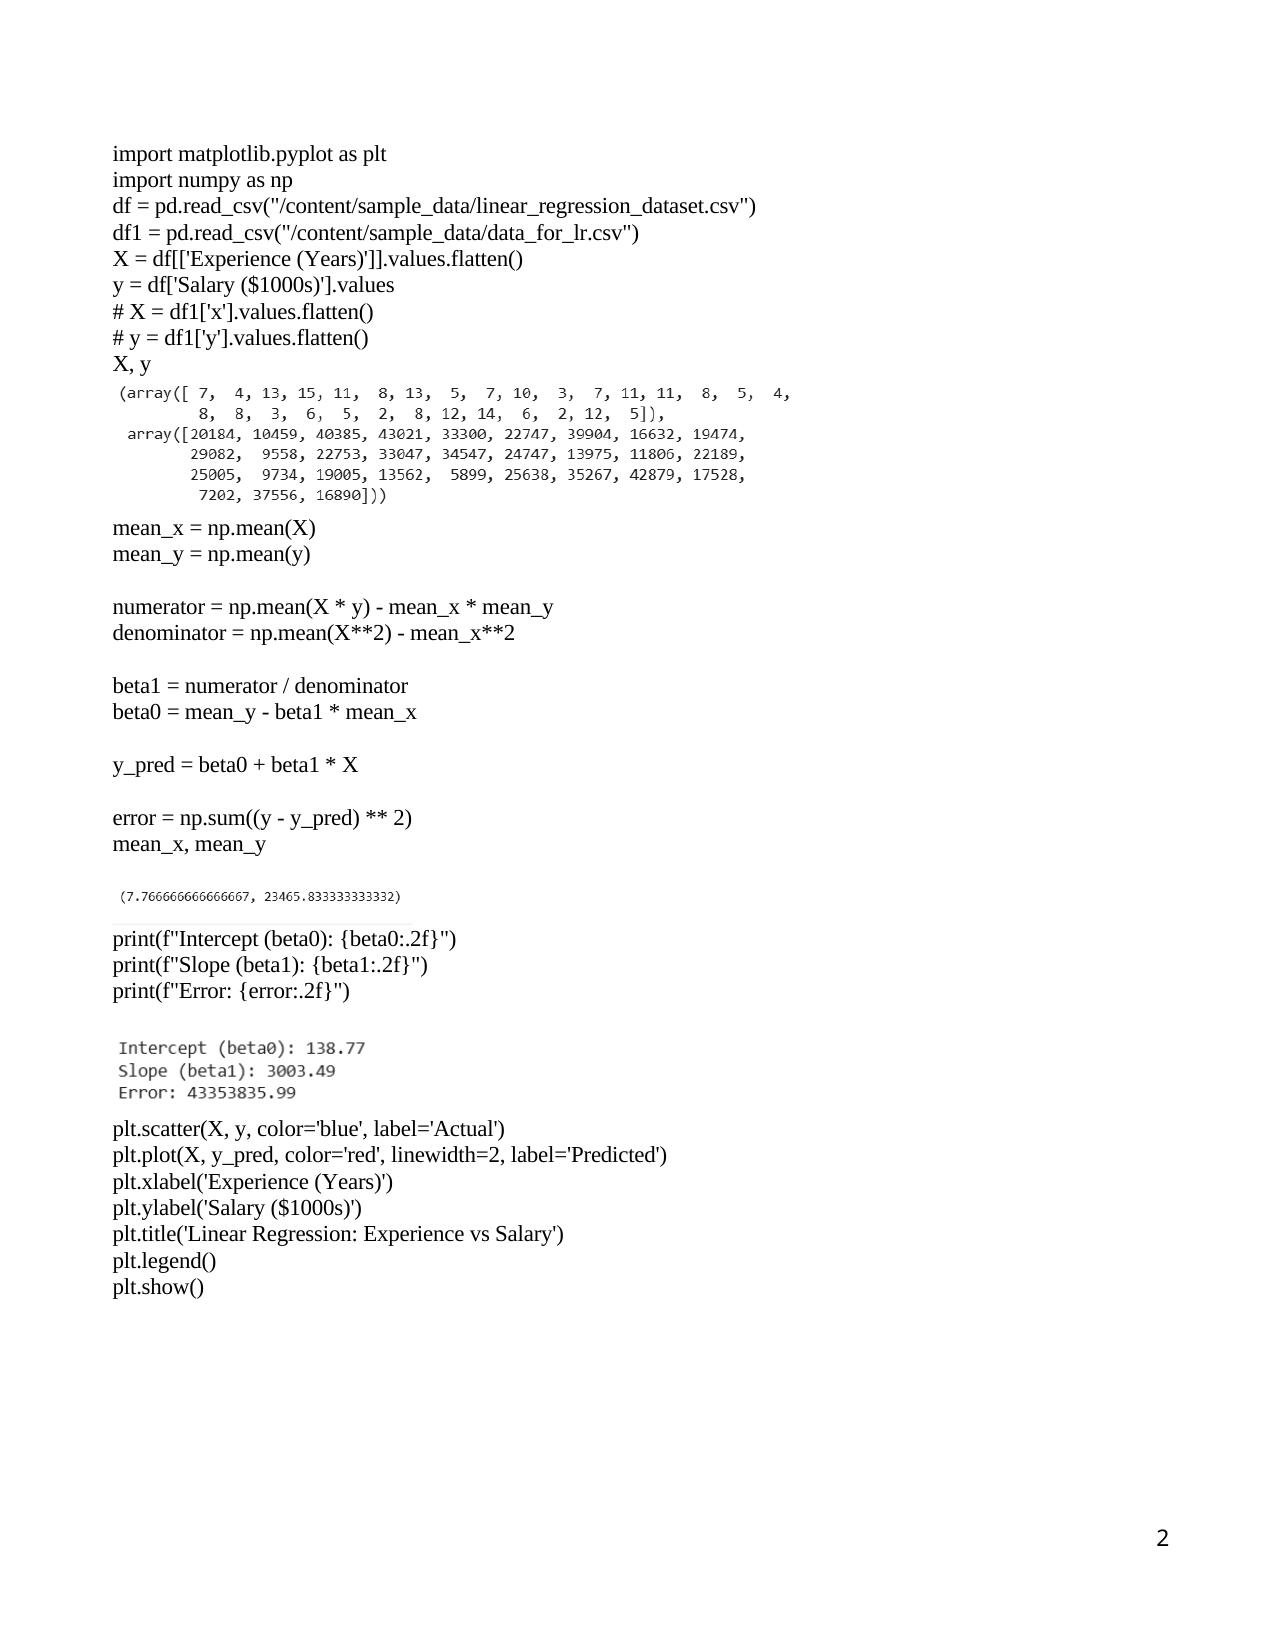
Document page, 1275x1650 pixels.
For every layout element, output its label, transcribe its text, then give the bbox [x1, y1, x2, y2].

text import matplotlib.pyplot as plt [112, 139, 1162, 166]
text # y = df1['y'].values.flatten() [112, 324, 1162, 350]
text df1 = pd.read_csv("/content/sample_data/data_for_lr.csv") [112, 219, 1162, 245]
text X = df[['Experience (Years)']].values.flatten() [112, 245, 1162, 271]
text plt.scatter(X, y, color='blue', label='Actual') [112, 1115, 1162, 1141]
text denominator = np.mean(X**2) - mean_x**2 [112, 619, 1162, 645]
text plt.title('Linear Regression: Experience vs Salary') [112, 1220, 1162, 1247]
text mean_y = np.mean(y) [112, 540, 1162, 566]
text y = df['Salary ($1000s)'].values [112, 271, 1162, 298]
text import numpy as np [112, 166, 1162, 192]
text plt.ylabel('Salary ($1000s)') [112, 1194, 1162, 1220]
text plt.legend() [112, 1247, 1162, 1273]
picture [112, 882, 413, 925]
text beta0 = mean_y - beta1 * mean_x [112, 698, 1162, 724]
text beta1 = numerator / denominator [112, 672, 1162, 698]
text plt.show() [112, 1273, 1162, 1299]
text y_pred = beta0 + beta1 * X [112, 751, 1162, 777]
picture [112, 376, 820, 514]
text df = pd.read_csv("/content/sample_data/linear_regression_dataset.csv") [112, 192, 1162, 219]
text print(f"Slope (beta1): {beta1:.2f}") [112, 951, 1162, 977]
text error = np.sum((y - y_pred) ** 2) [112, 803, 1162, 830]
text plt.xlabel('Experience (Years)') [112, 1168, 1162, 1194]
text print(f"Error: {error:.2f}") [112, 977, 1162, 1004]
text X, y [112, 350, 1162, 377]
text mean_x = np.mean(X) [112, 514, 1162, 540]
text print(f"Intercept (beta0): {beta0:.2f}") [112, 924, 1162, 951]
text numerator = np.mean(X * y) - mean_x * mean_y [112, 593, 1162, 619]
text mean_x, mean_y [112, 830, 1162, 856]
text # X = df1['x'].values.flatten() [112, 298, 1162, 324]
text plt.plot(X, y_pred, color='red', linewidth=2, label='Predicted') [112, 1141, 1162, 1168]
picture [112, 1030, 378, 1115]
